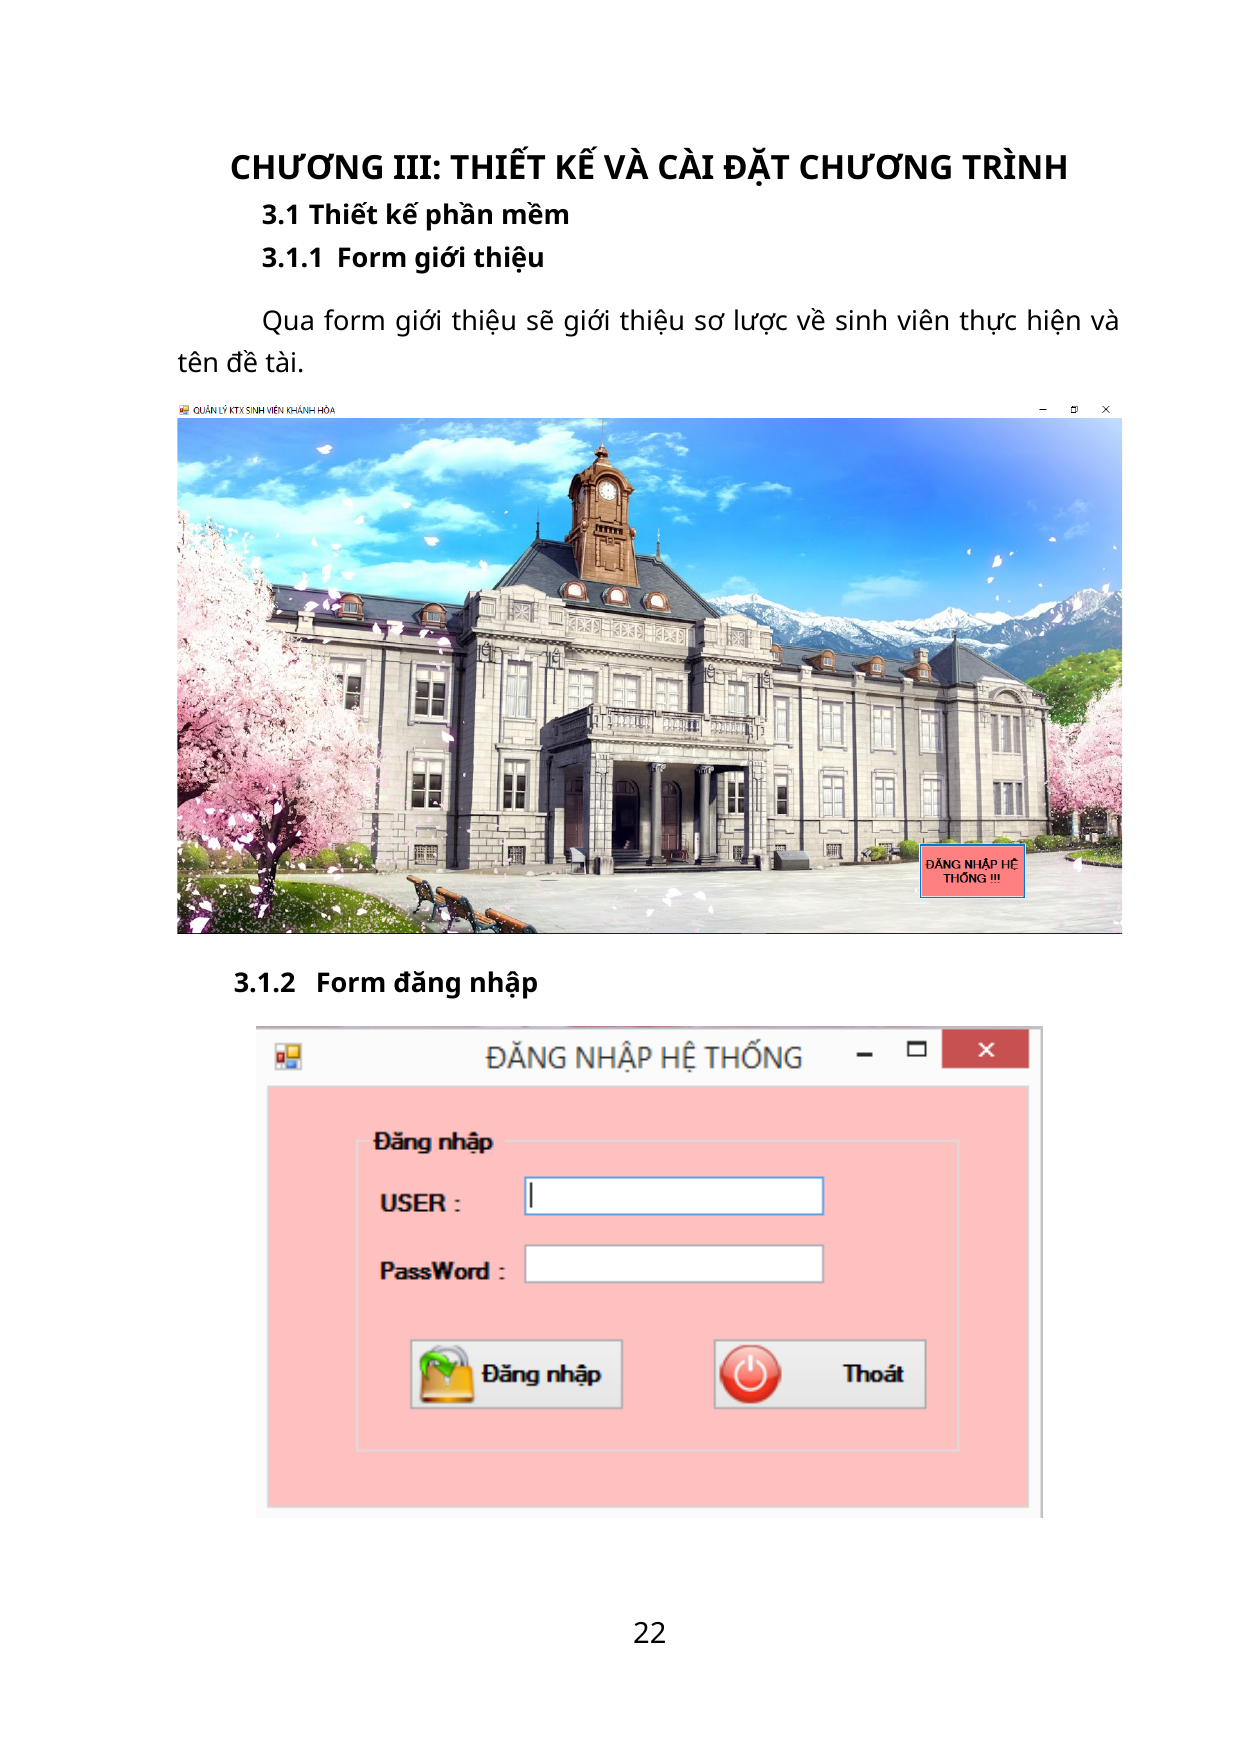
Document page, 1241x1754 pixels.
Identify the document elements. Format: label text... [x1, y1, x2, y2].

text Qua form giới thiệu sẽ giới thiệu sơ lược về sinh viên thực hiện và tên đề tài. [177, 301, 1122, 381]
list Thiết kế phần mềm [262, 196, 1122, 233]
picture [177, 402, 1123, 934]
picture [256, 1026, 1043, 1518]
list Form đăng nhập [233, 963, 1122, 1000]
list Form giới thiệu [262, 238, 1122, 275]
subtitle CHƯƠNG III: THIẾT KẾ VÀ CÀI ĐẶT CHƯƠNG TRÌNH [177, 143, 1122, 189]
